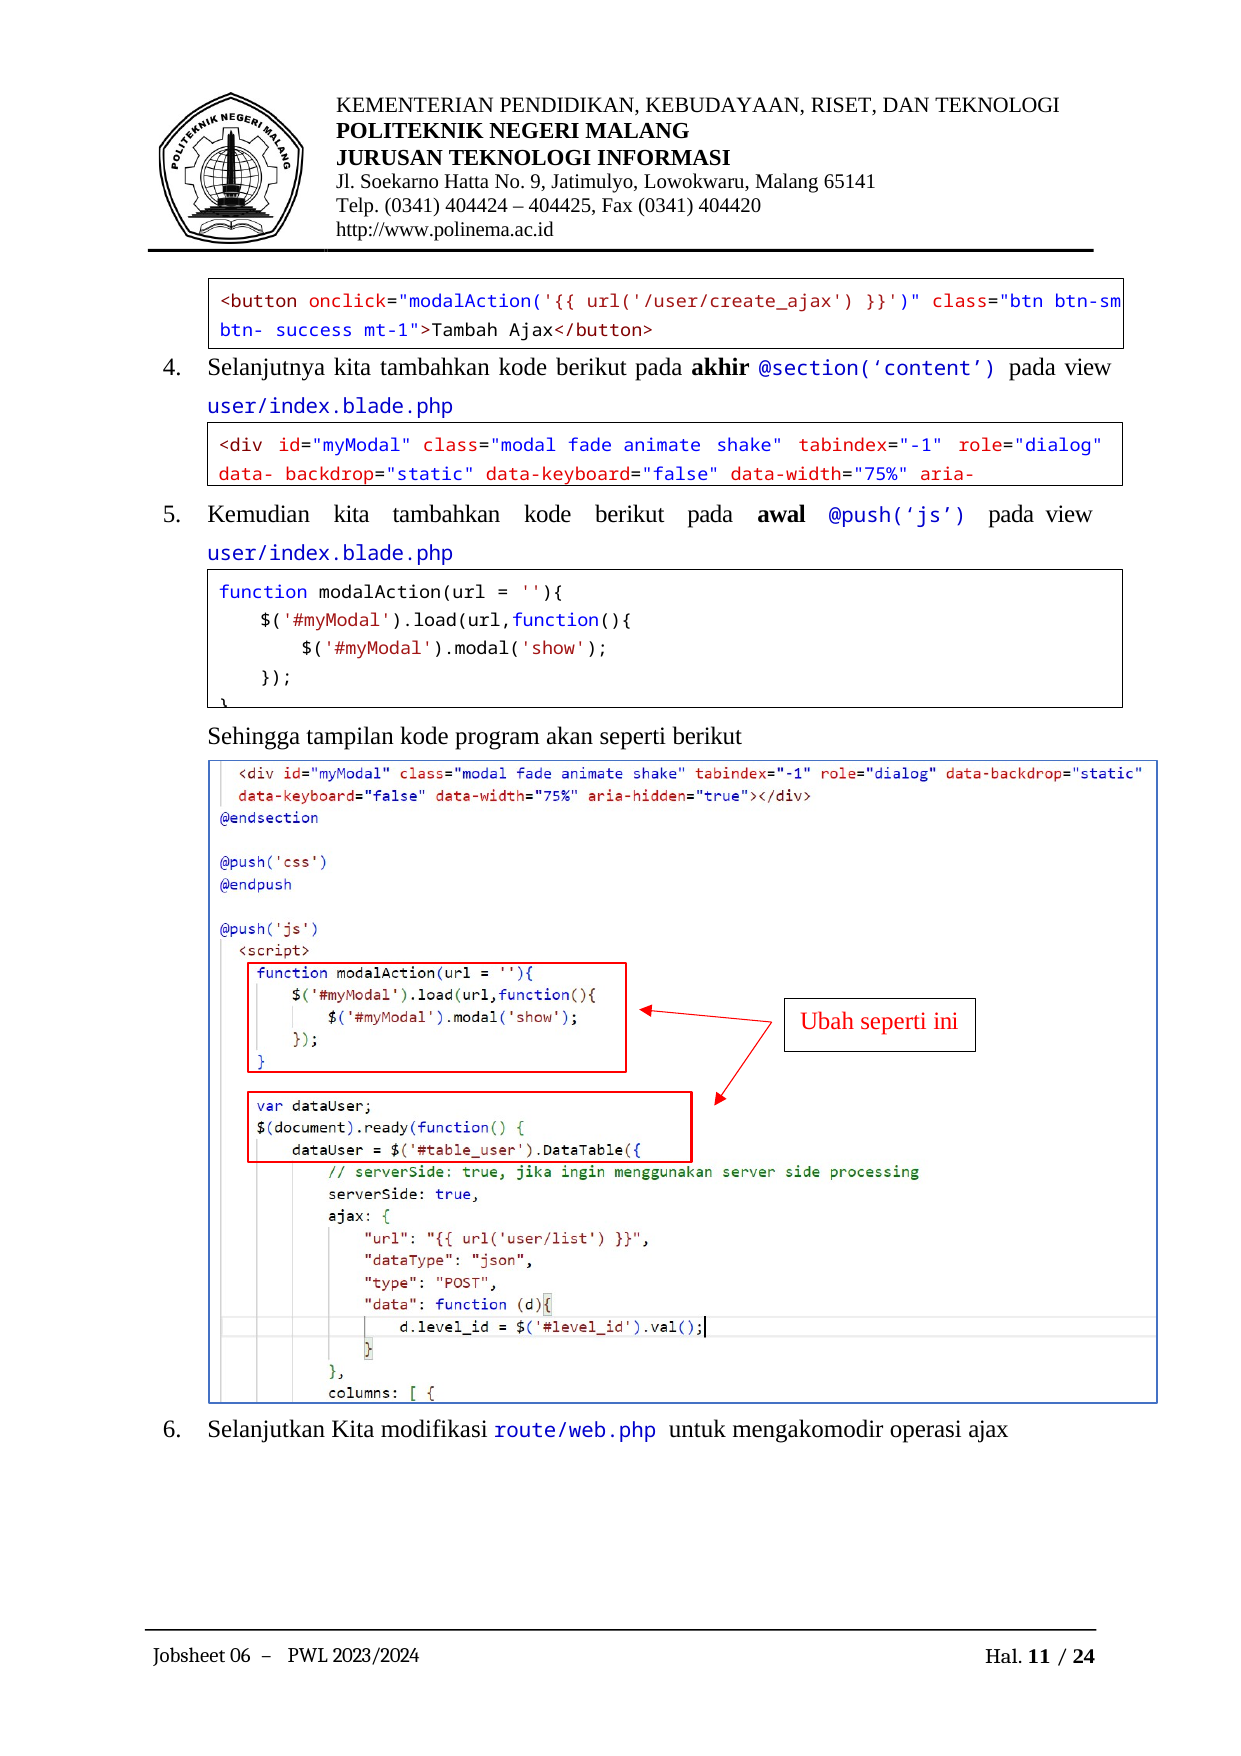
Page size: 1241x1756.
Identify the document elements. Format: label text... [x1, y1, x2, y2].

list Selanjutnya kita tambahkan kode berikut pada akhir @section(‘content’) pada view [163, 352, 1137, 382]
picture [158, 92, 304, 244]
list Kemudian kita tambahkan kode berikut pada awal @push(‘js’) pada view [163, 432, 1137, 529]
text Sehingga tampilan kode program akan seperti berikut [207, 579, 1137, 750]
text user/index.blade.php [207, 538, 1137, 566]
picture [220, 761, 1156, 1402]
subtitle user/index.blade.php [207, 391, 1137, 419]
list Selanjutkan Kita modifikasi route/web.php untuk mengakomodir operasi ajax [163, 1414, 1137, 1444]
